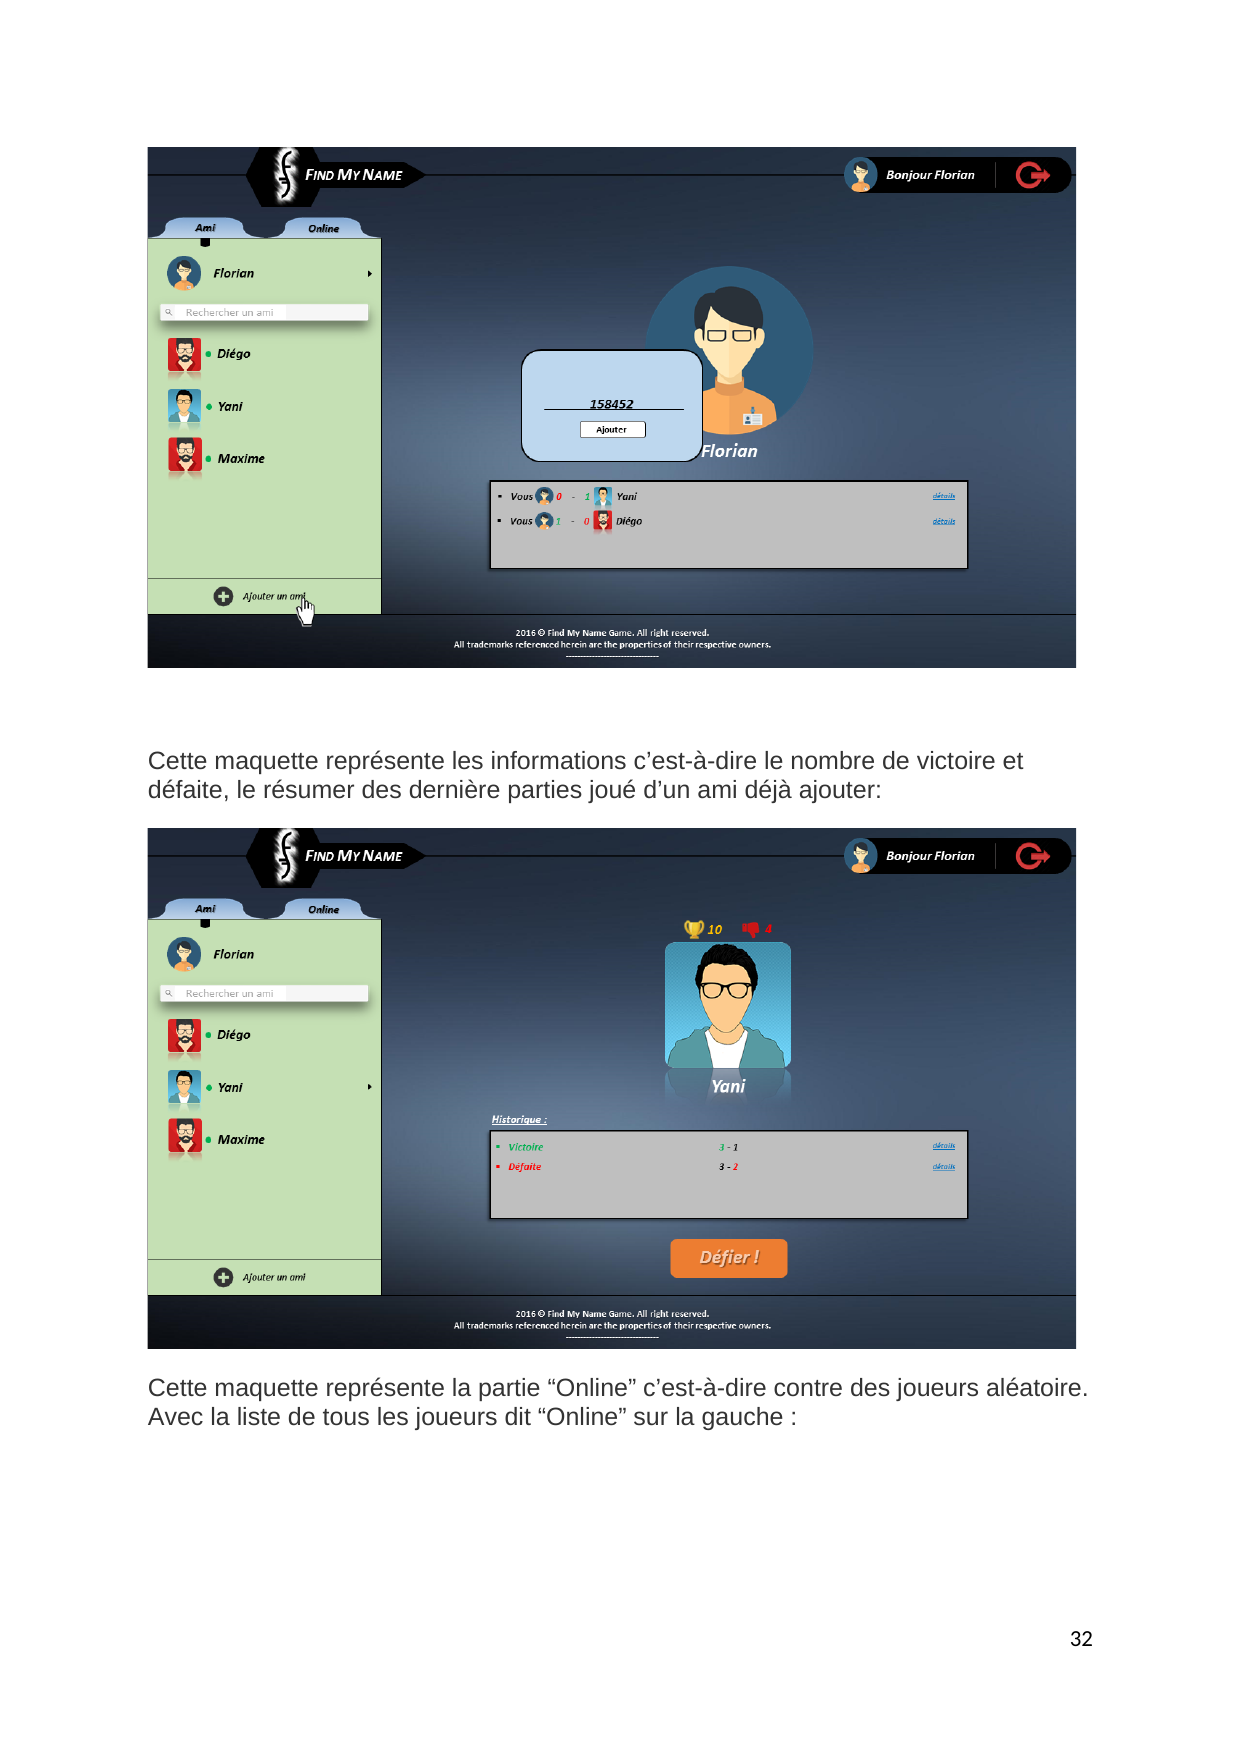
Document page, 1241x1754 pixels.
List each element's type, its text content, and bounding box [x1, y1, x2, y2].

picture [147, 147, 1077, 668]
text Cette maquette représente la partie “Online” c’est-à-dire contre des joueurs aléatoire. Avec la liste de tous les joueurs dit “Online” sur la gauche : [148, 1373, 1093, 1431]
picture [147, 828, 1077, 1349]
text Cette maquette représente les informations c’est-à-dire le nombre de victoire et défaite, le résumer des dernière parties joué d’un ami déjà ajouter: [148, 746, 1093, 804]
